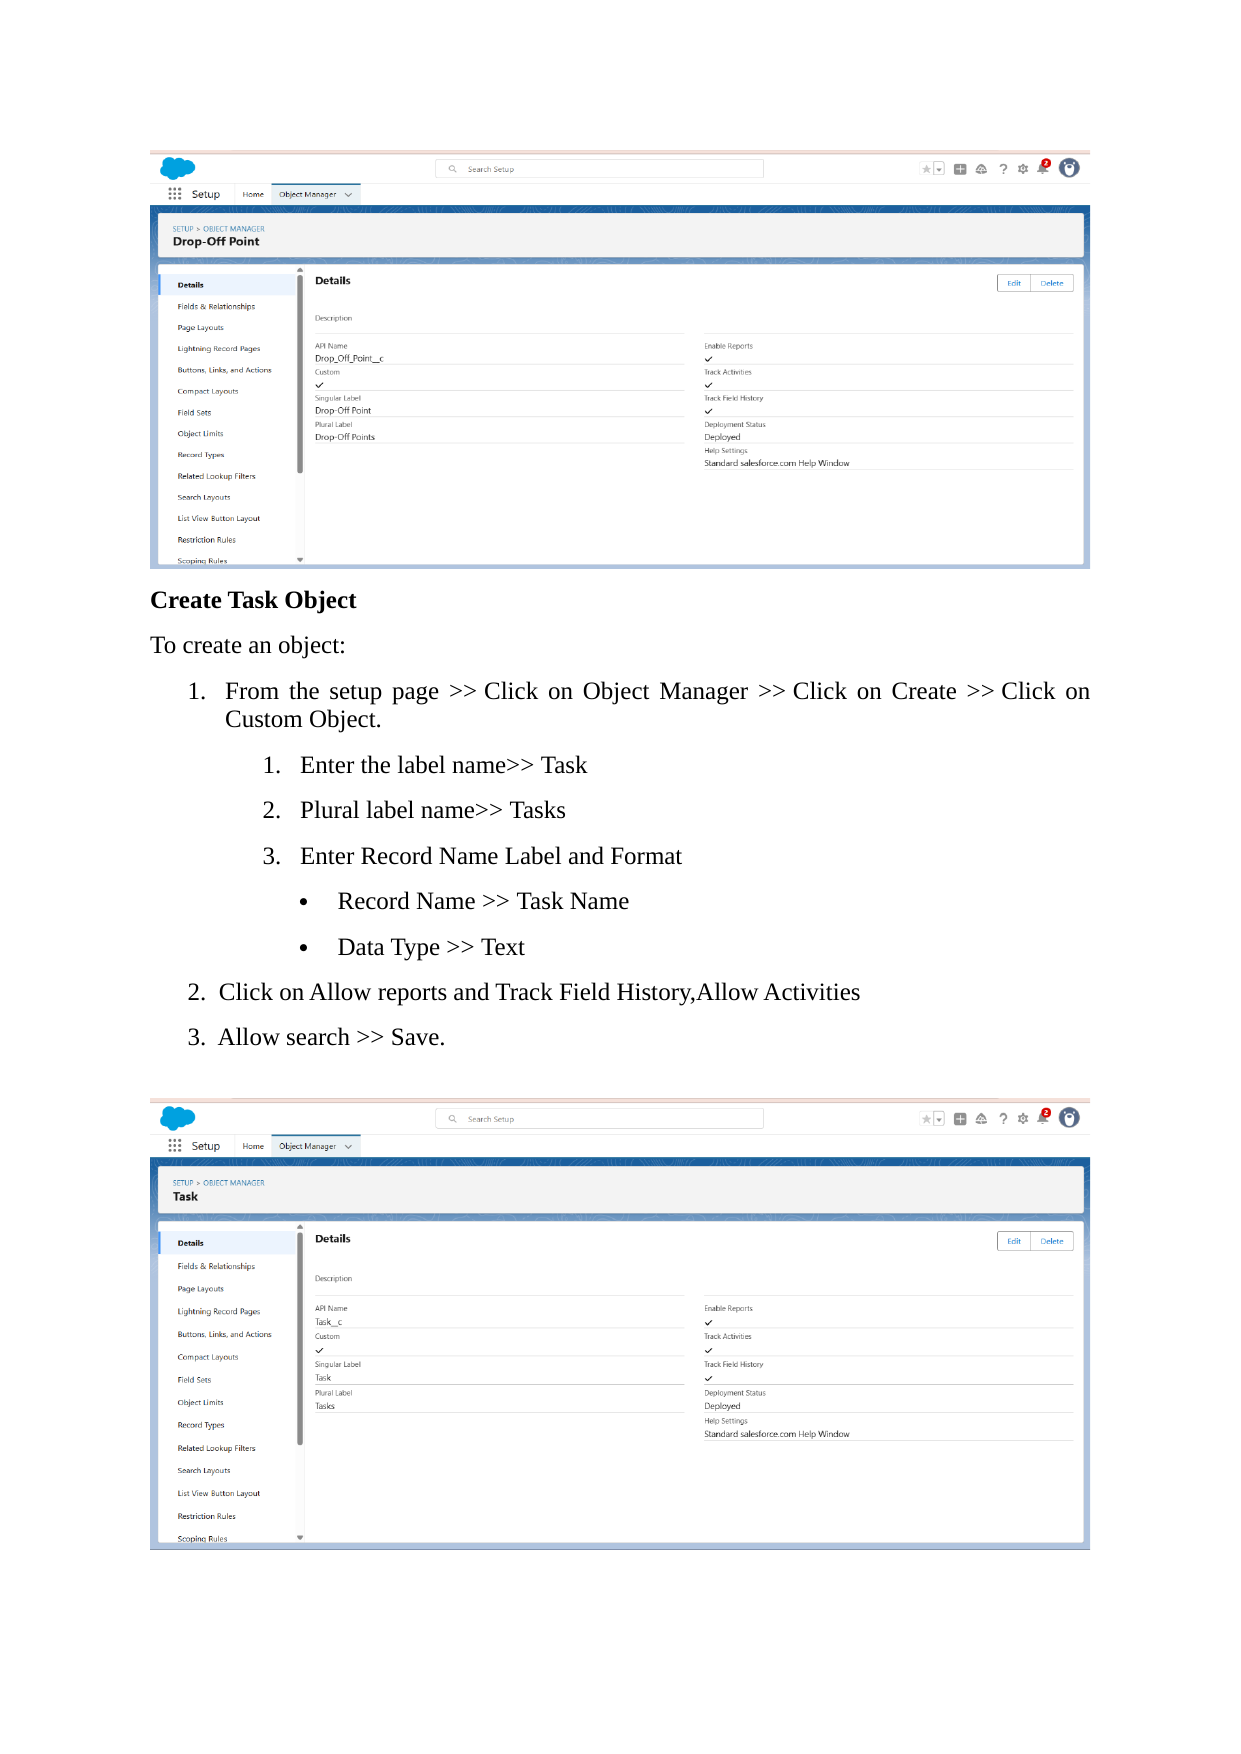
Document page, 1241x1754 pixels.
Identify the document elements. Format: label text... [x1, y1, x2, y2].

text Create Task Object [150, 585, 1090, 614]
picture [150, 1098, 1091, 1550]
text To create an object: [150, 630, 1090, 659]
list Enter the label name>> Task [262, 750, 1090, 779]
list Data Type >> Text [300, 932, 1090, 960]
list From the setup page >> Click on Object Manager >> Click on Create >> Click on Custom Object. [187, 676, 1090, 733]
text 2. Click on Allow reports and Track Field History,Allow Activities [150, 977, 1090, 1006]
list Record Name >> Task Name [300, 886, 1090, 915]
picture [150, 150, 1091, 569]
text 3. Allow search >> Save. [150, 1022, 1090, 1051]
list Plural label name>> Tasks [262, 795, 1090, 824]
list Enter Record Name Label and Format [262, 841, 1090, 869]
